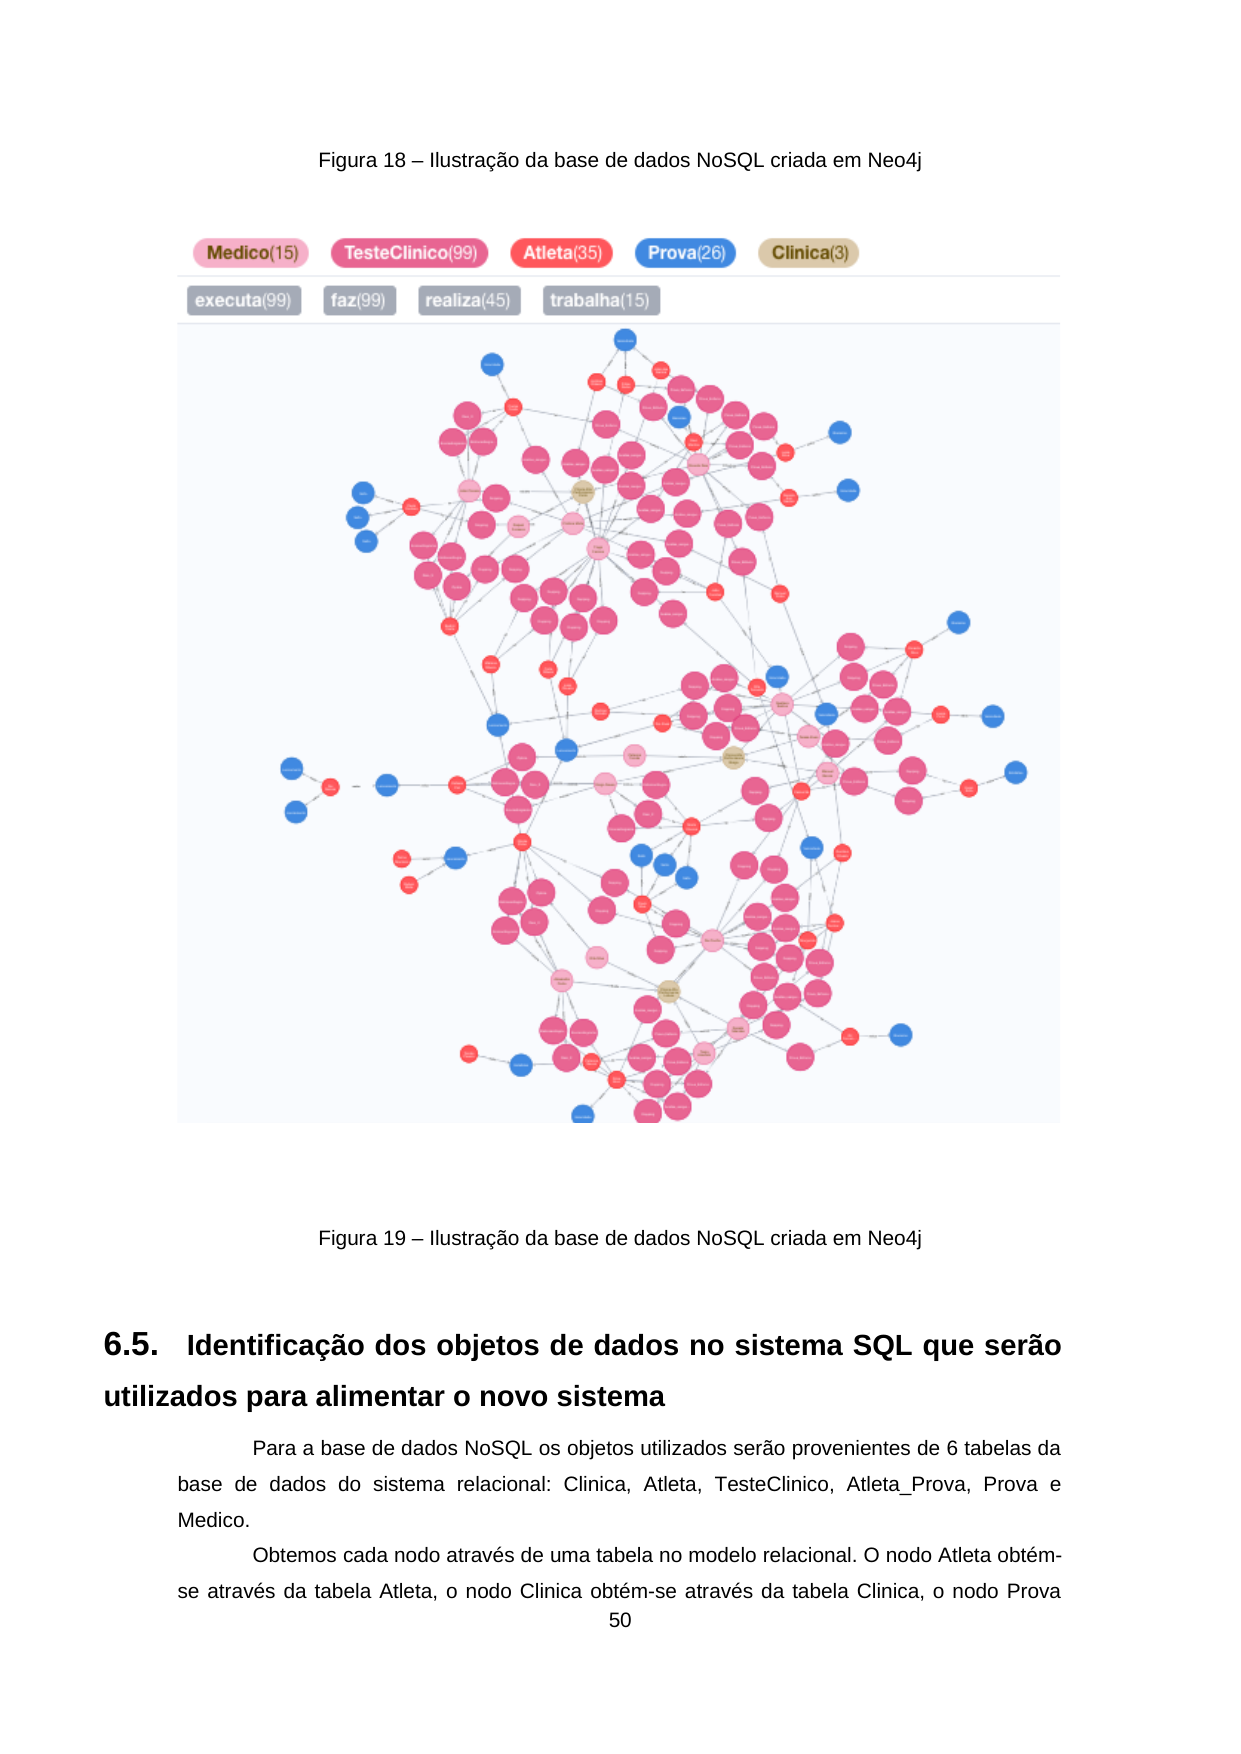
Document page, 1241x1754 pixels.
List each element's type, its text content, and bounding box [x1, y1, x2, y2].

text Figura 18 – Ilustração da base de dados NoSQL criada em Neo4j [177, 148, 1063, 172]
text Para a base de dados NoSQL os objetos utilizados serão provenientes de 6 tabelas da base de dados do sistema relacional: Clinica, Atleta, TesteClinico, Atleta_Prova, Prova e Medico. [177, 1436, 1063, 1531]
picture [177, 232, 1060, 1124]
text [177, 1543, 1063, 1603]
text Figura 19 – Ilustração da base de dados NoSQL criada em Neo4j [177, 1225, 1063, 1249]
text Identificação dos objetos de dados no sistema SQL que serão utilizados para alimentar o novo sistema [103, 1324, 1063, 1412]
